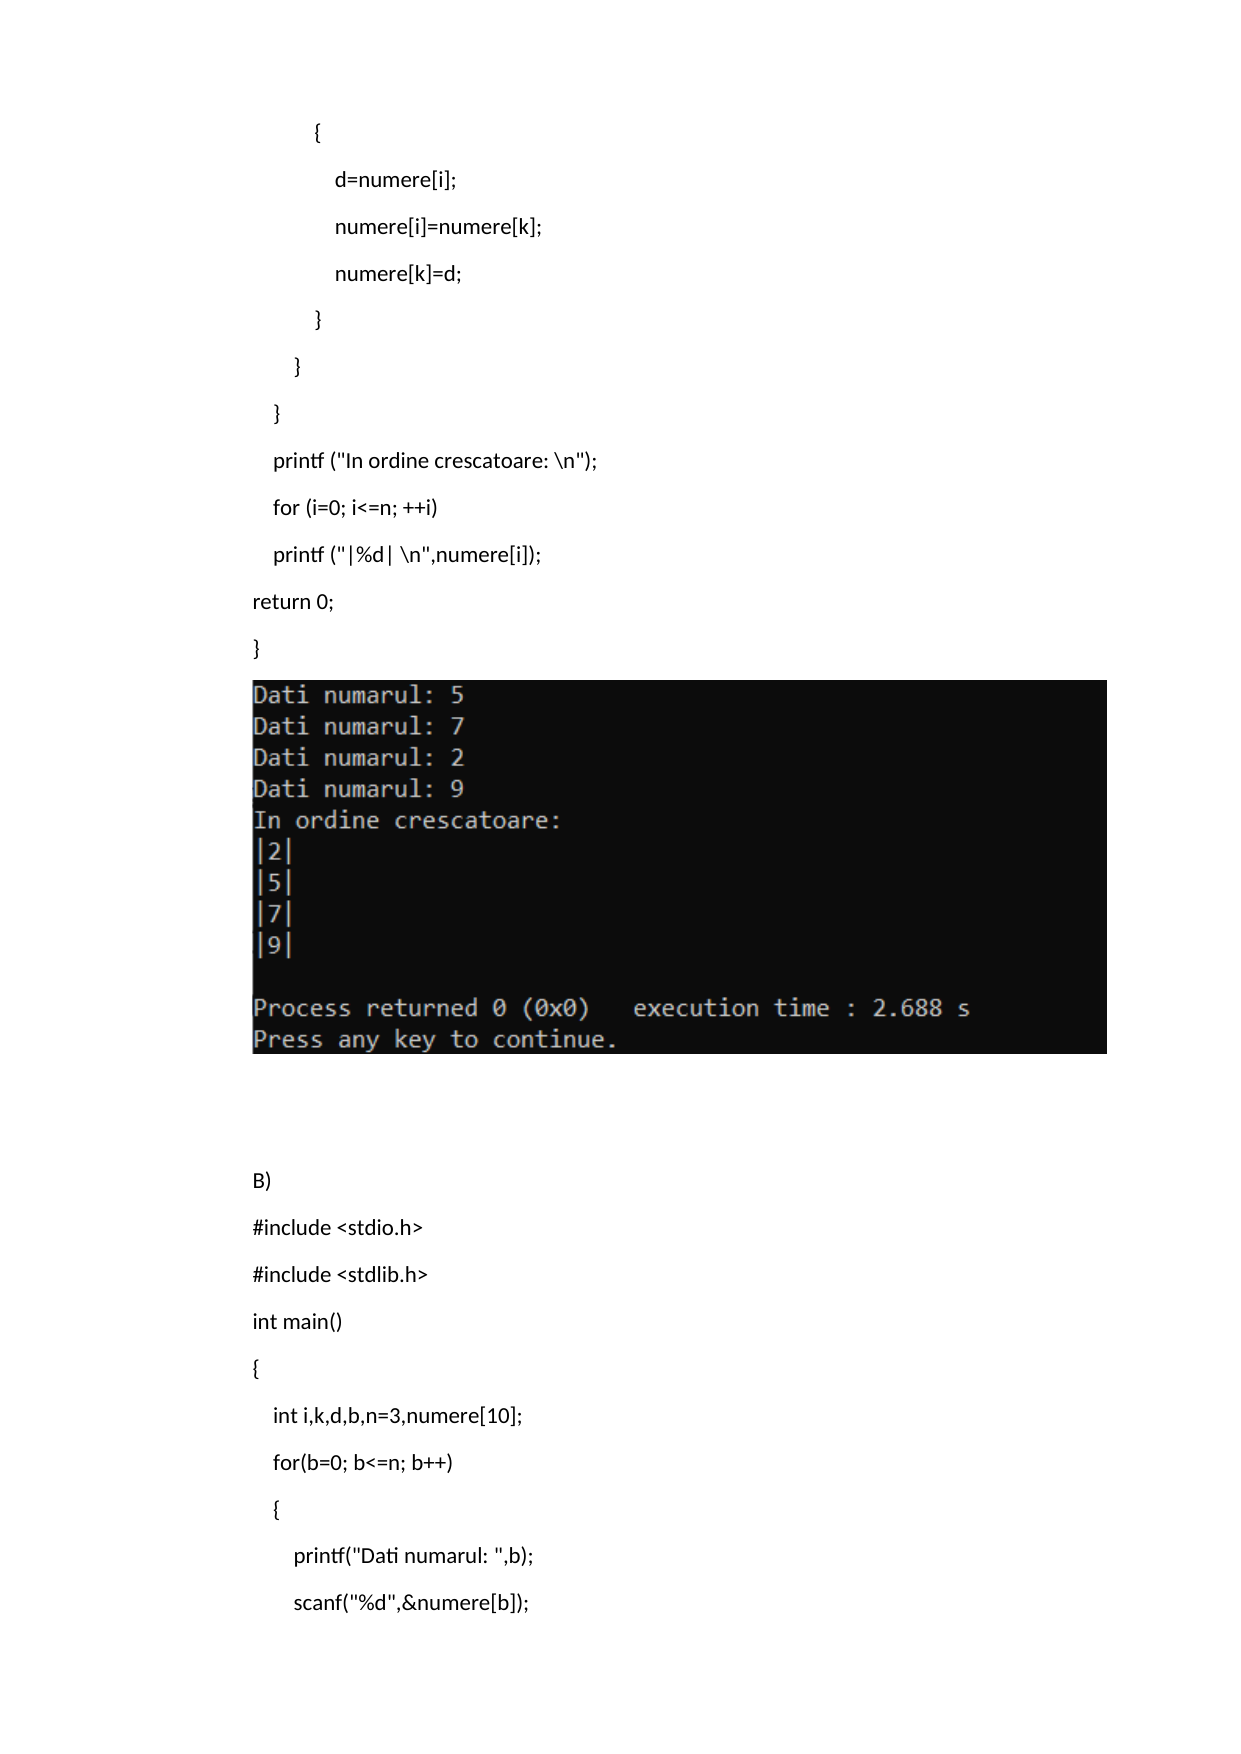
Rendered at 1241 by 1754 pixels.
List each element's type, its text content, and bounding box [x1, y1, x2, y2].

text } [252, 352, 1152, 381]
text numere[k]=d; [252, 259, 1152, 287]
text } [252, 399, 1152, 427]
text #include <stdlib.h> [252, 1260, 1152, 1288]
text #include <stdio.h> [252, 1213, 1152, 1242]
text int main() [252, 1307, 1152, 1335]
text } [252, 634, 1152, 662]
text printf ("|%d| \n",numere[i]); [252, 540, 1152, 568]
text for(b=0; b<=n; b++) [252, 1448, 1152, 1476]
text printf ("In ordine crescatoare: \n"); [252, 446, 1152, 474]
text printf("Dati numarul: ",b); [252, 1542, 1152, 1570]
text { [252, 1354, 1152, 1382]
text scanf("%d",&numere[b]); [252, 1588, 1152, 1617]
text numere[i]=numere[k]; [252, 212, 1152, 240]
text for (i=0; i<=n; ++i) [252, 493, 1152, 521]
text int i,k,d,b,n=3,numere[10]; [252, 1401, 1152, 1429]
text B) [252, 1167, 1152, 1195]
text return 0; [252, 587, 1152, 615]
text d=numere[i]; [252, 165, 1152, 193]
picture [252, 680, 1107, 1054]
text { [252, 1495, 1152, 1523]
text { [252, 118, 1152, 146]
text } [252, 306, 1152, 334]
